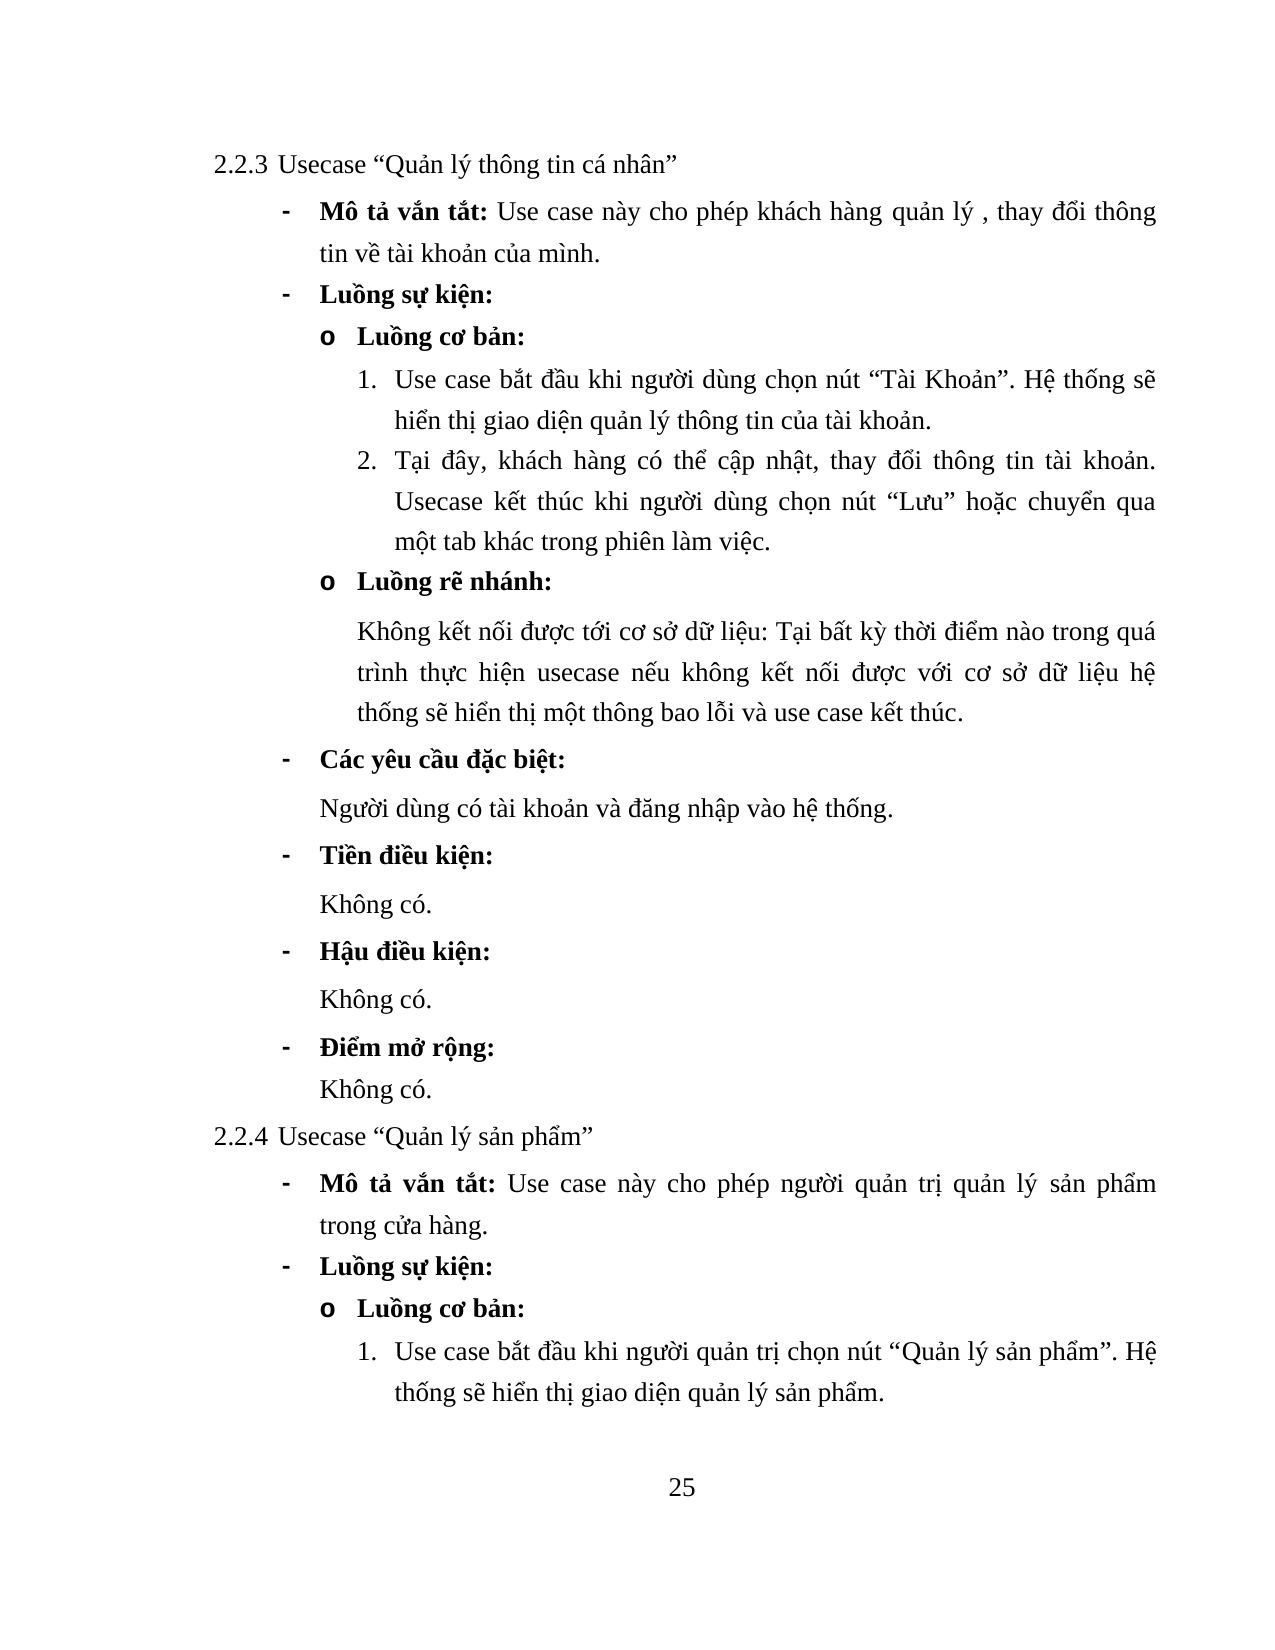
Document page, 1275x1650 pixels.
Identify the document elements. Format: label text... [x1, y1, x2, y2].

list Hậu điều kiện: [282, 934, 1157, 967]
list Use case bắt đầu khi người quản trị chọn nút “Quản lý sản phẩm”. Hệ thống sẽ hiển thị giao diện quản lý sản phẩm. [357, 1336, 1157, 1407]
list Usecase “Quản lý sản phẩm” [214, 1120, 1157, 1151]
text Không kết nối được tới cơ sở dữ liệu: Tại bất kỳ thời điểm nào trong quá trình thực hiện usecase nếu không kết nối được với cơ sở dữ liệu hệ thống sẽ hiển thị một thông bao lỗi và use case kết thúc. [357, 615, 1157, 727]
list Usecase “Quản lý thông tin cá nhân” [214, 148, 1157, 179]
list Không có. [319, 1073, 1157, 1104]
list Luồng cơ bản: [319, 320, 1157, 353]
text Người dùng có tài khoản và đăng nhập vào hệ thống. [319, 792, 1169, 823]
list Luồng cơ bản: [319, 1292, 1157, 1326]
list Luồng rẽ nhánh: [319, 566, 1157, 599]
list Luồng sự kiện: [282, 277, 1157, 310]
list Luồng sự kiện: [282, 1249, 1157, 1282]
list Mô tả vắn tắt: Use case này cho phép người quản trị quản lý sản phẩm trong cửa hàng. [282, 1166, 1157, 1240]
list Tiền điều kiện: [282, 838, 1157, 872]
list Các yêu cầu đặc biệt: [282, 743, 1157, 776]
text Không có. [319, 983, 1169, 1015]
list Use case bắt đầu khi người dùng chọn nút “Tài Khoản”. Hệ thống sẽ hiển thị giao diện quản lý thông tin của tài khoản. [357, 363, 1157, 435]
list Mô tả vắn tắt: Use case này cho phép khách hàng quản lý , thay đổi thông tin về tài khoản của mình. [282, 194, 1157, 268]
text Không có. [319, 888, 1169, 919]
list Điểm mở rộng: [282, 1030, 1157, 1063]
list Tại đây, khách hàng có thể cập nhật, thay đổi thông tin tài khoản. Usecase kết thúc khi người dùng chọn nút “Lưu” hoặc chuyển qua một tab khác trong phiên làm việc. [357, 444, 1157, 556]
